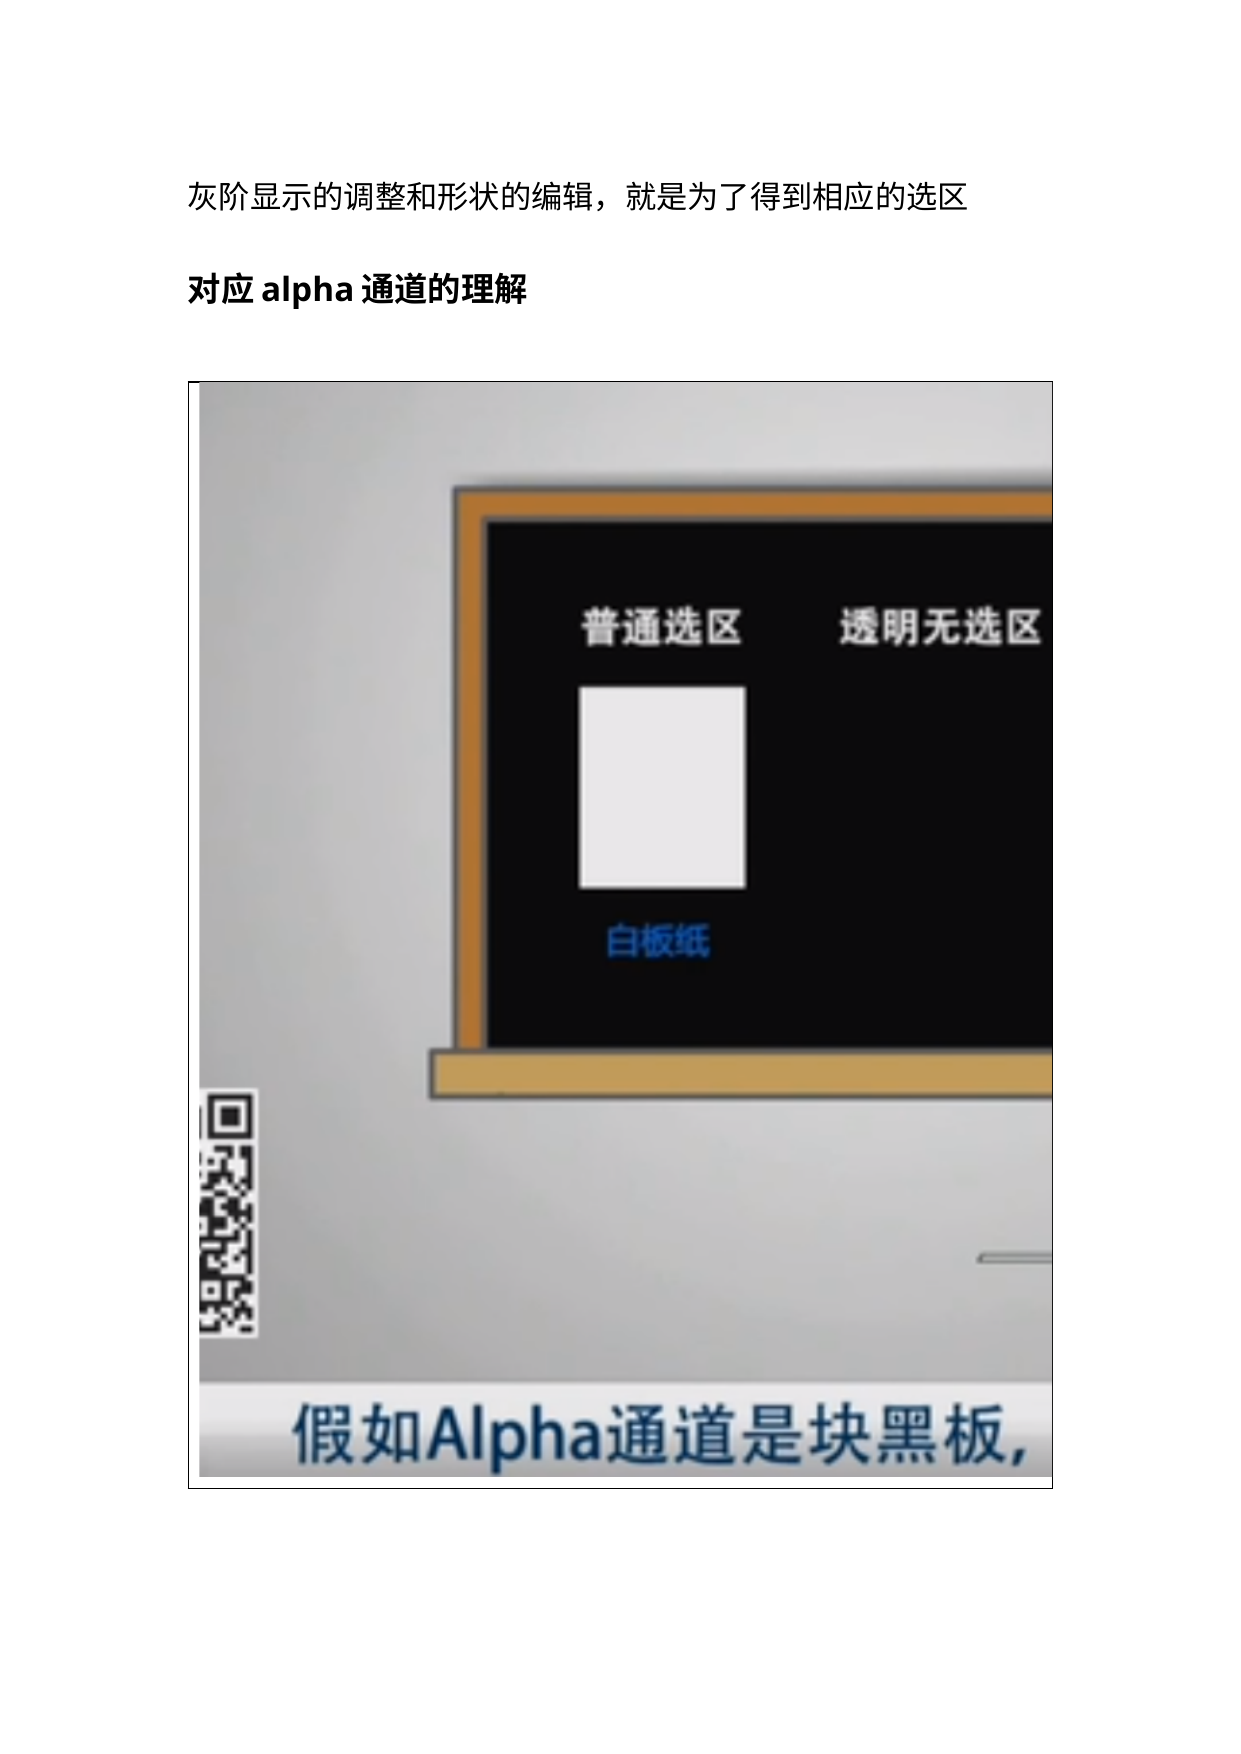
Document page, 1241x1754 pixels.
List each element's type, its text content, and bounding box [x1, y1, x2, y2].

picture [199, 382, 1053, 1477]
table_header [189, 383, 1052, 1487]
text 灰阶显示的调整和形状的编辑，就是为了得到相应的选区 [187, 162, 1053, 227]
subtitle 对应alpha通道的理解 [187, 254, 1053, 319]
